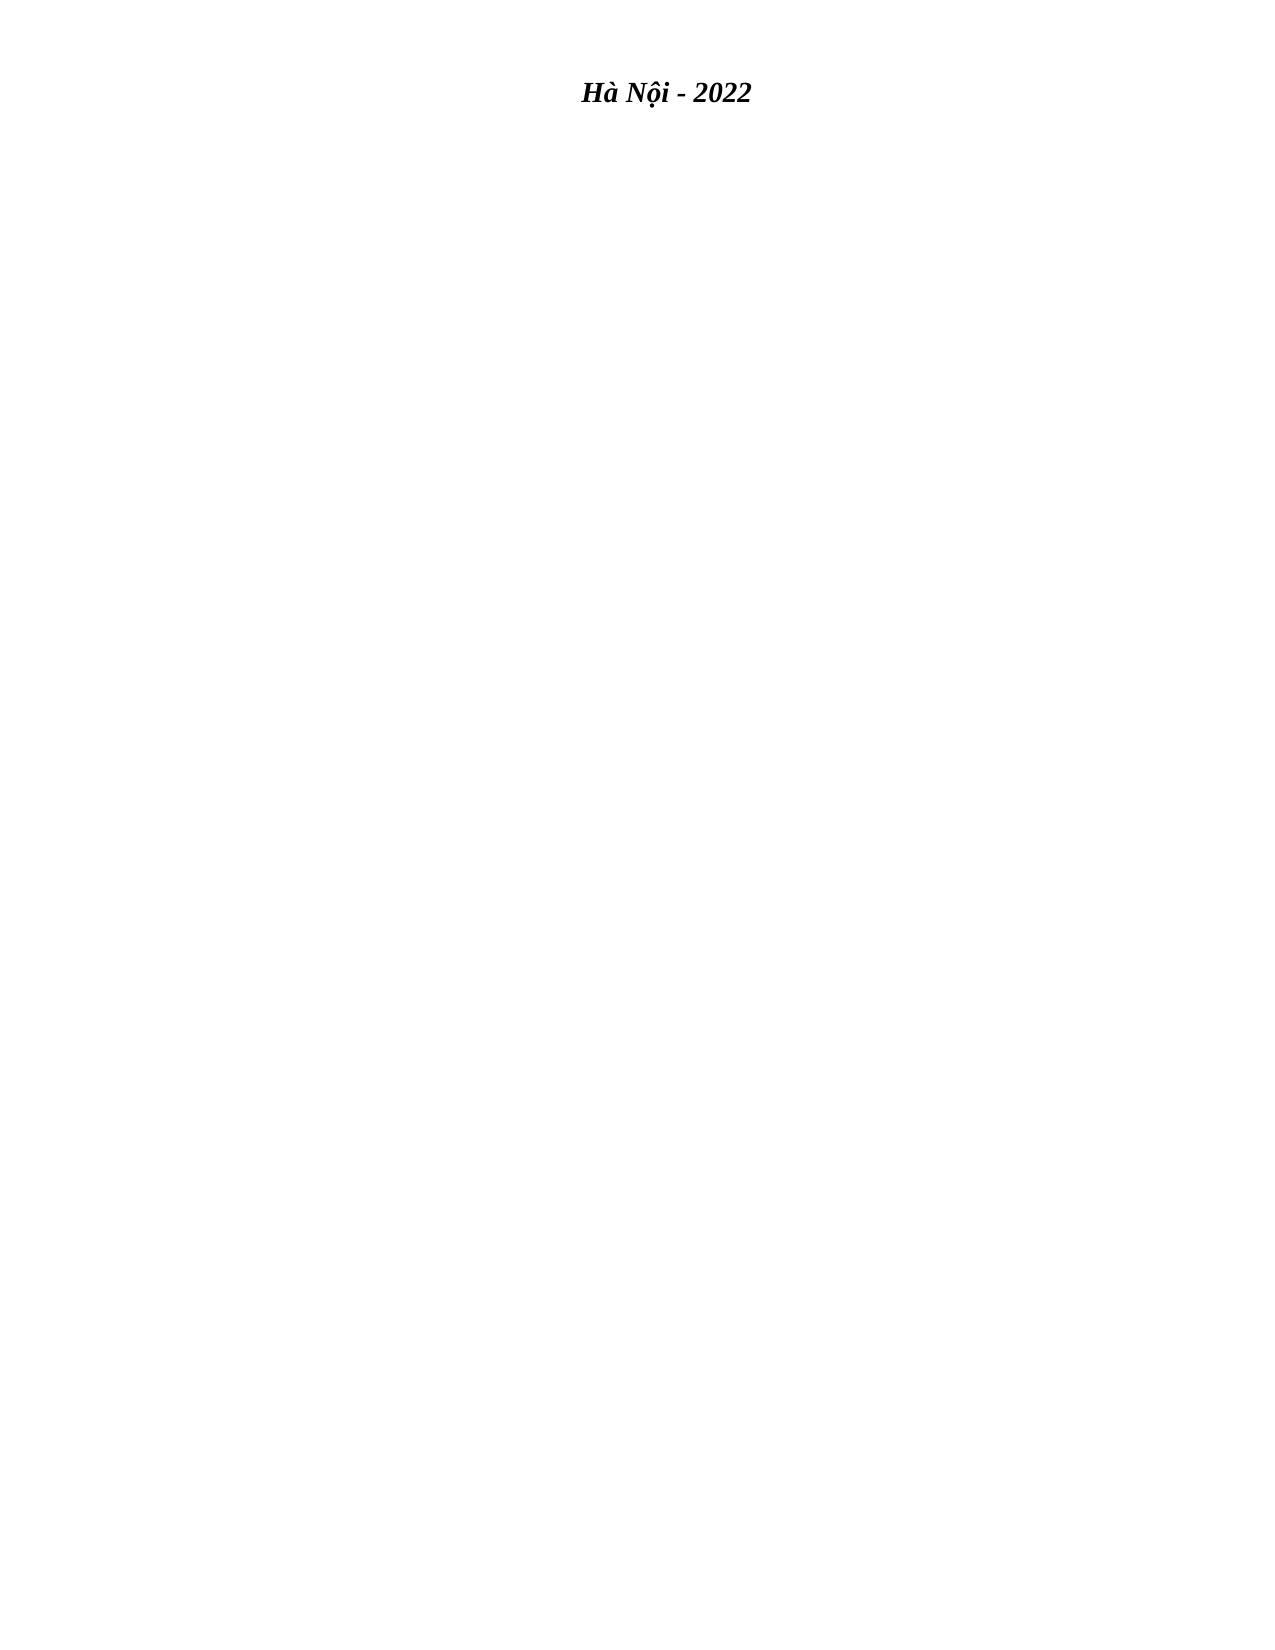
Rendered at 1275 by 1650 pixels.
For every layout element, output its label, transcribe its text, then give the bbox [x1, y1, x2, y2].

text Hà Nội - 2022 [154, 75, 1181, 108]
